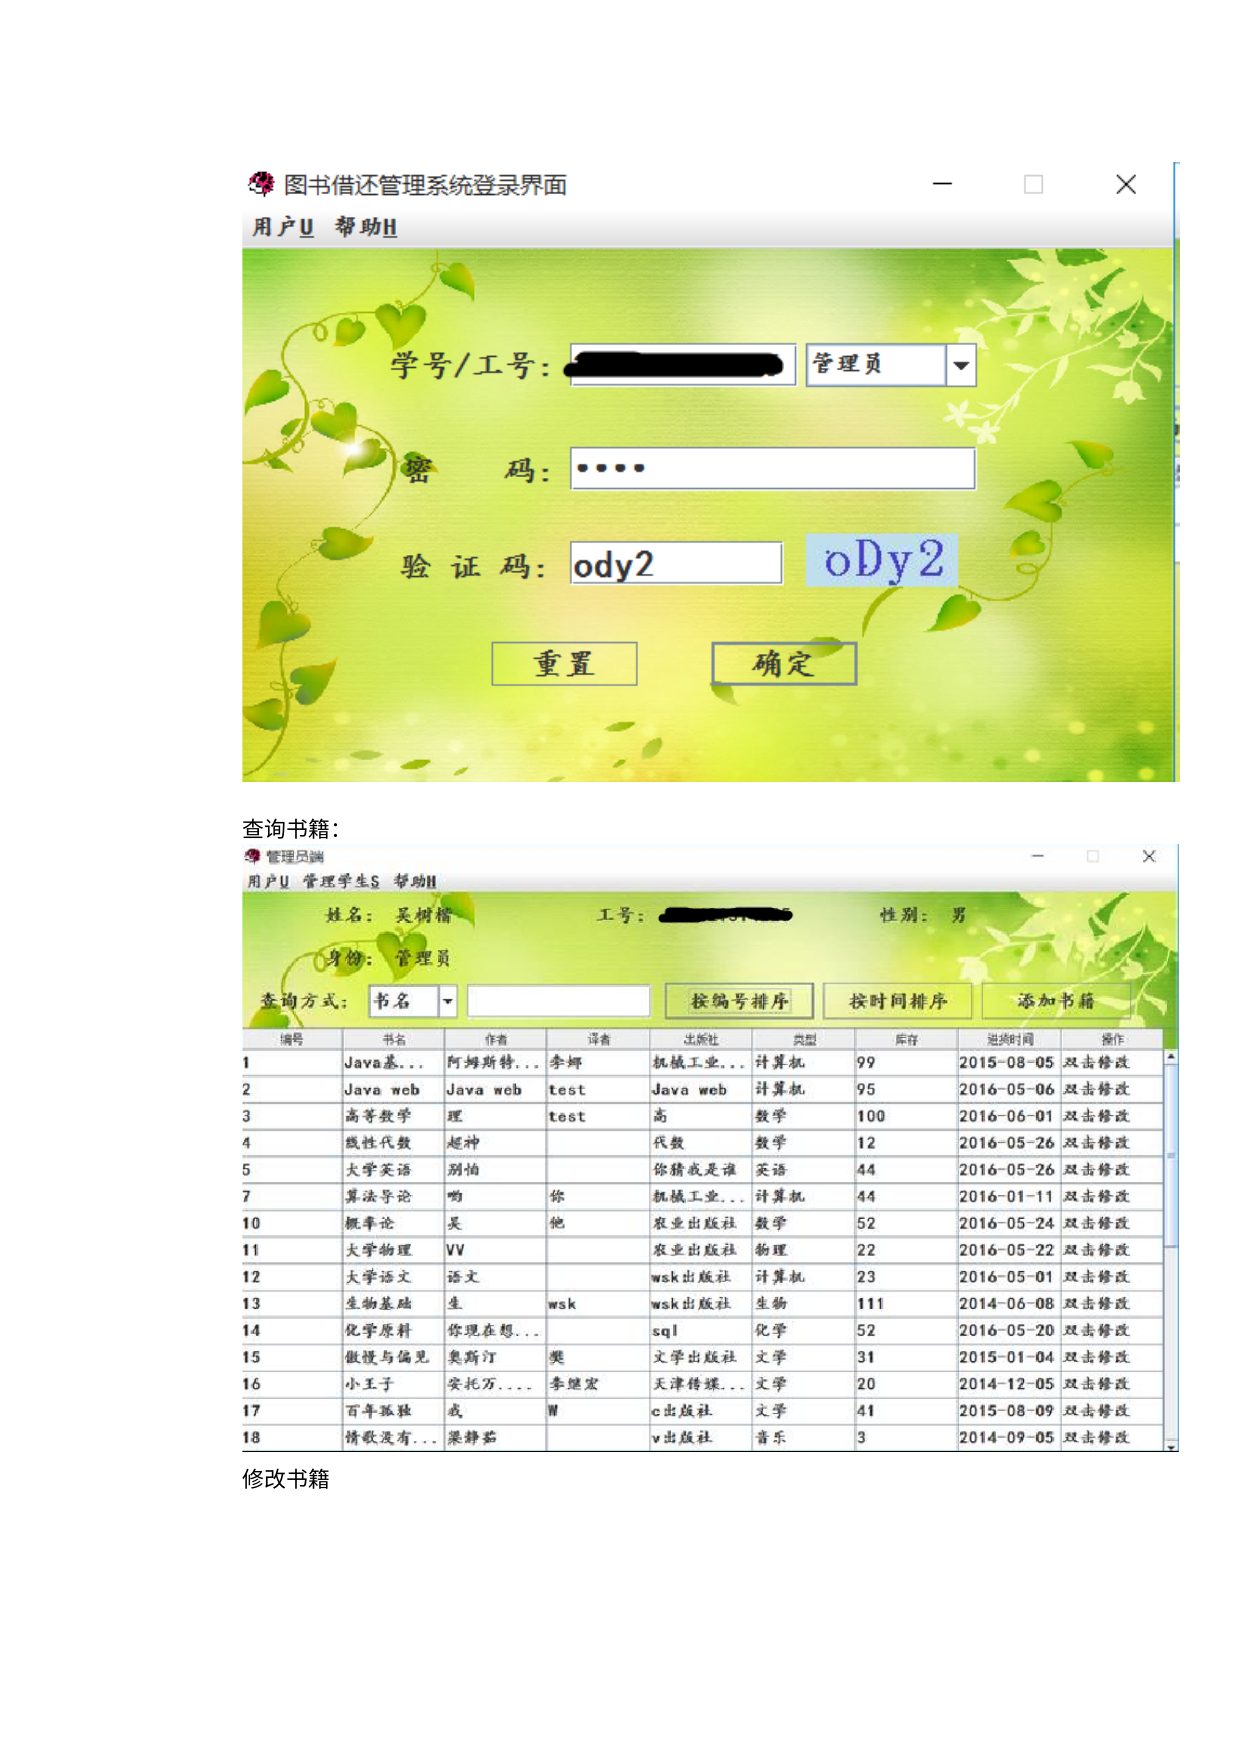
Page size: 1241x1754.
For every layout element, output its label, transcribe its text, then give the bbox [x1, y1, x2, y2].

picture [242, 162, 1180, 782]
picture [242, 844, 1180, 1452]
text 修改书籍 [242, 1462, 1053, 1494]
text 查询书籍： [242, 812, 1053, 844]
